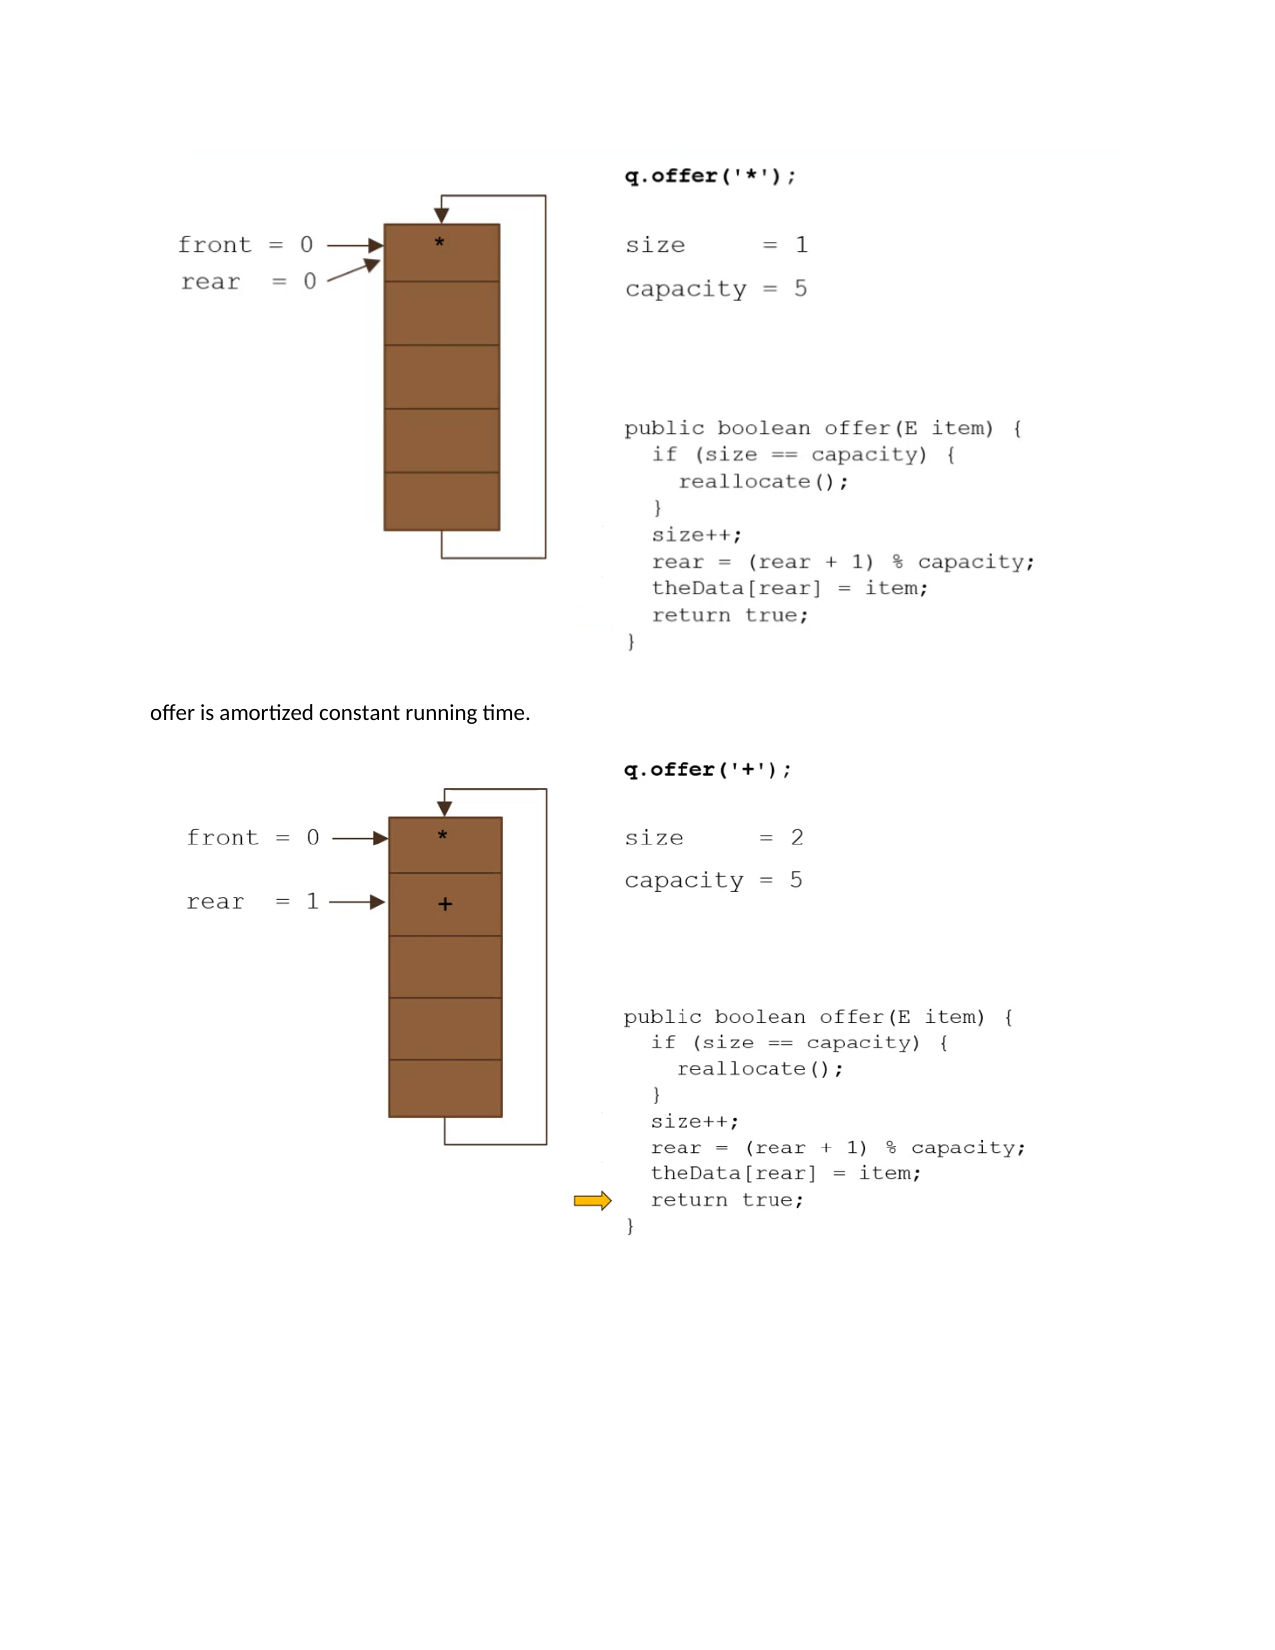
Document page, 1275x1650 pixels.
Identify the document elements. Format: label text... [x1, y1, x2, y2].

text offer is amortized constant running time. [150, 698, 1125, 726]
picture [150, 150, 1125, 679]
picture [150, 744, 1125, 1248]
